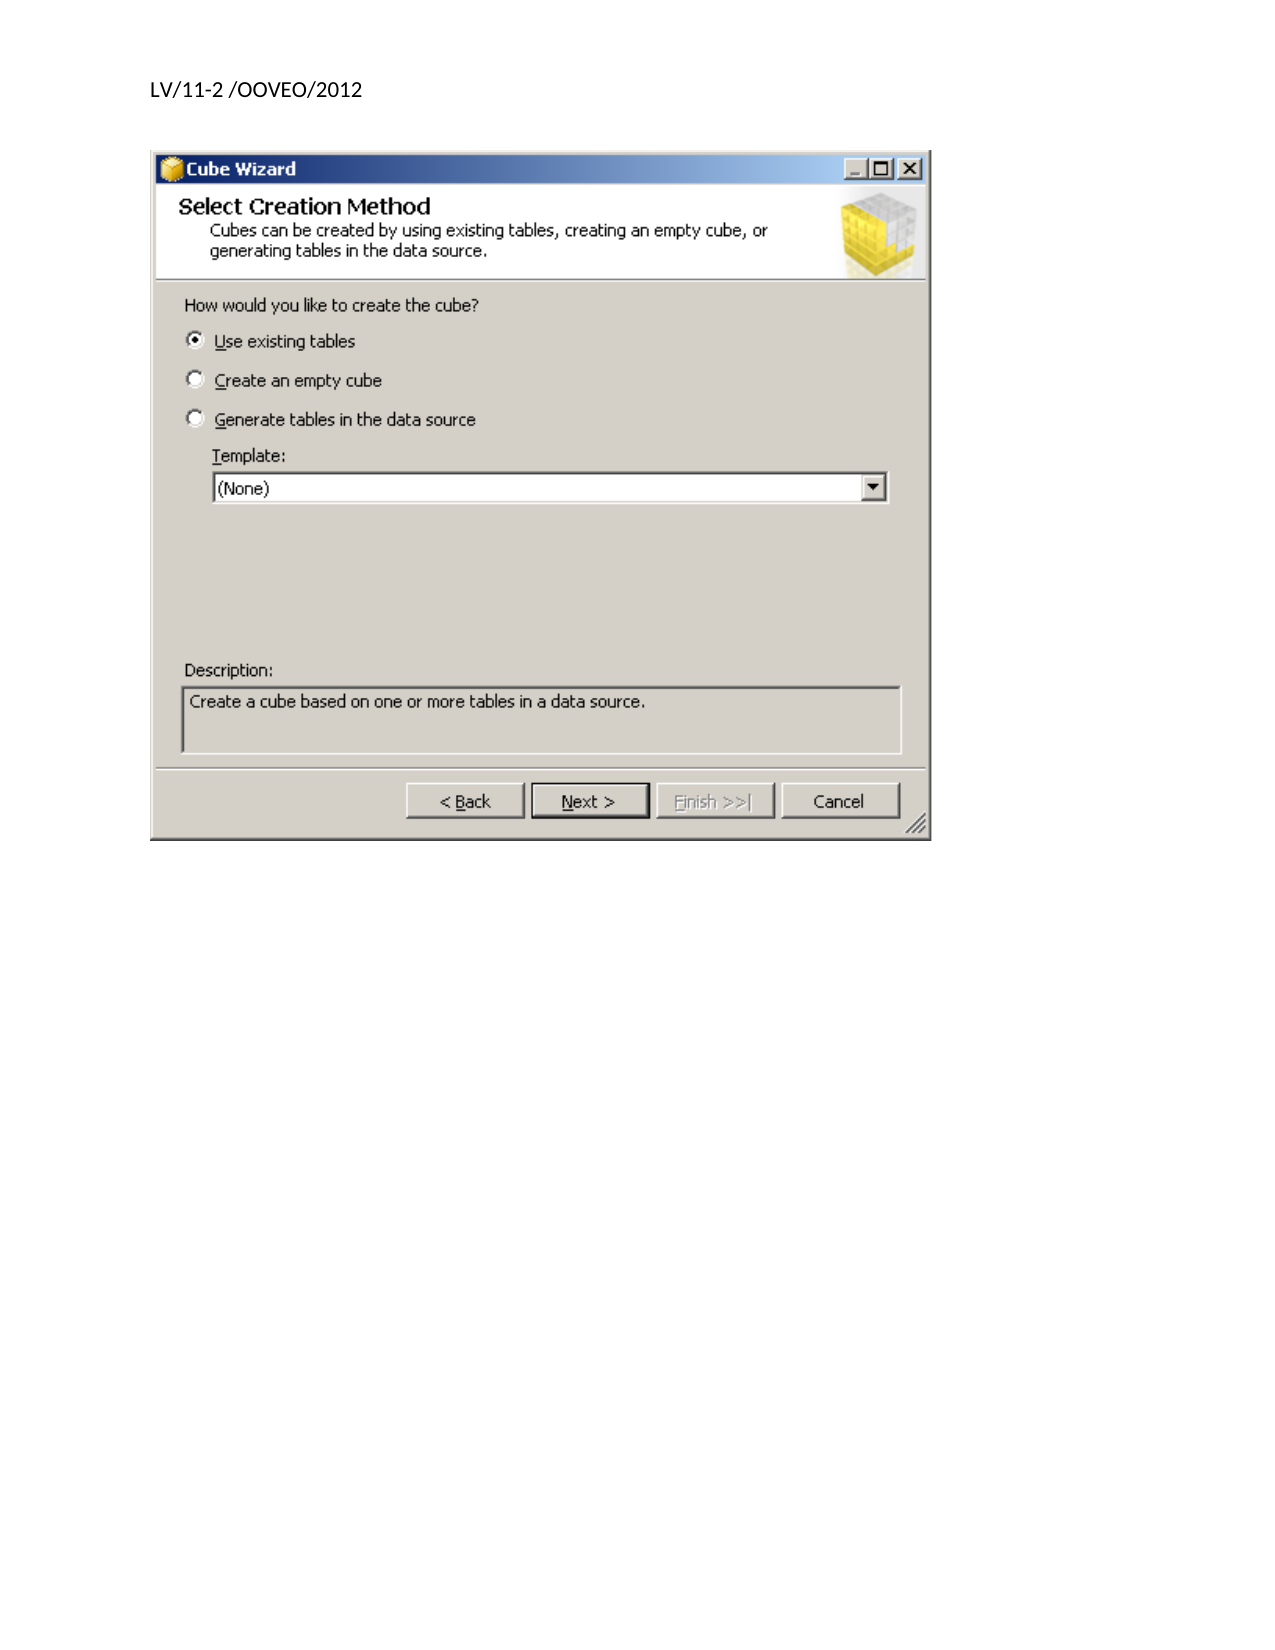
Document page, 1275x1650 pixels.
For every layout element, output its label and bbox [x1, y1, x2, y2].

picture [150, 150, 932, 841]
